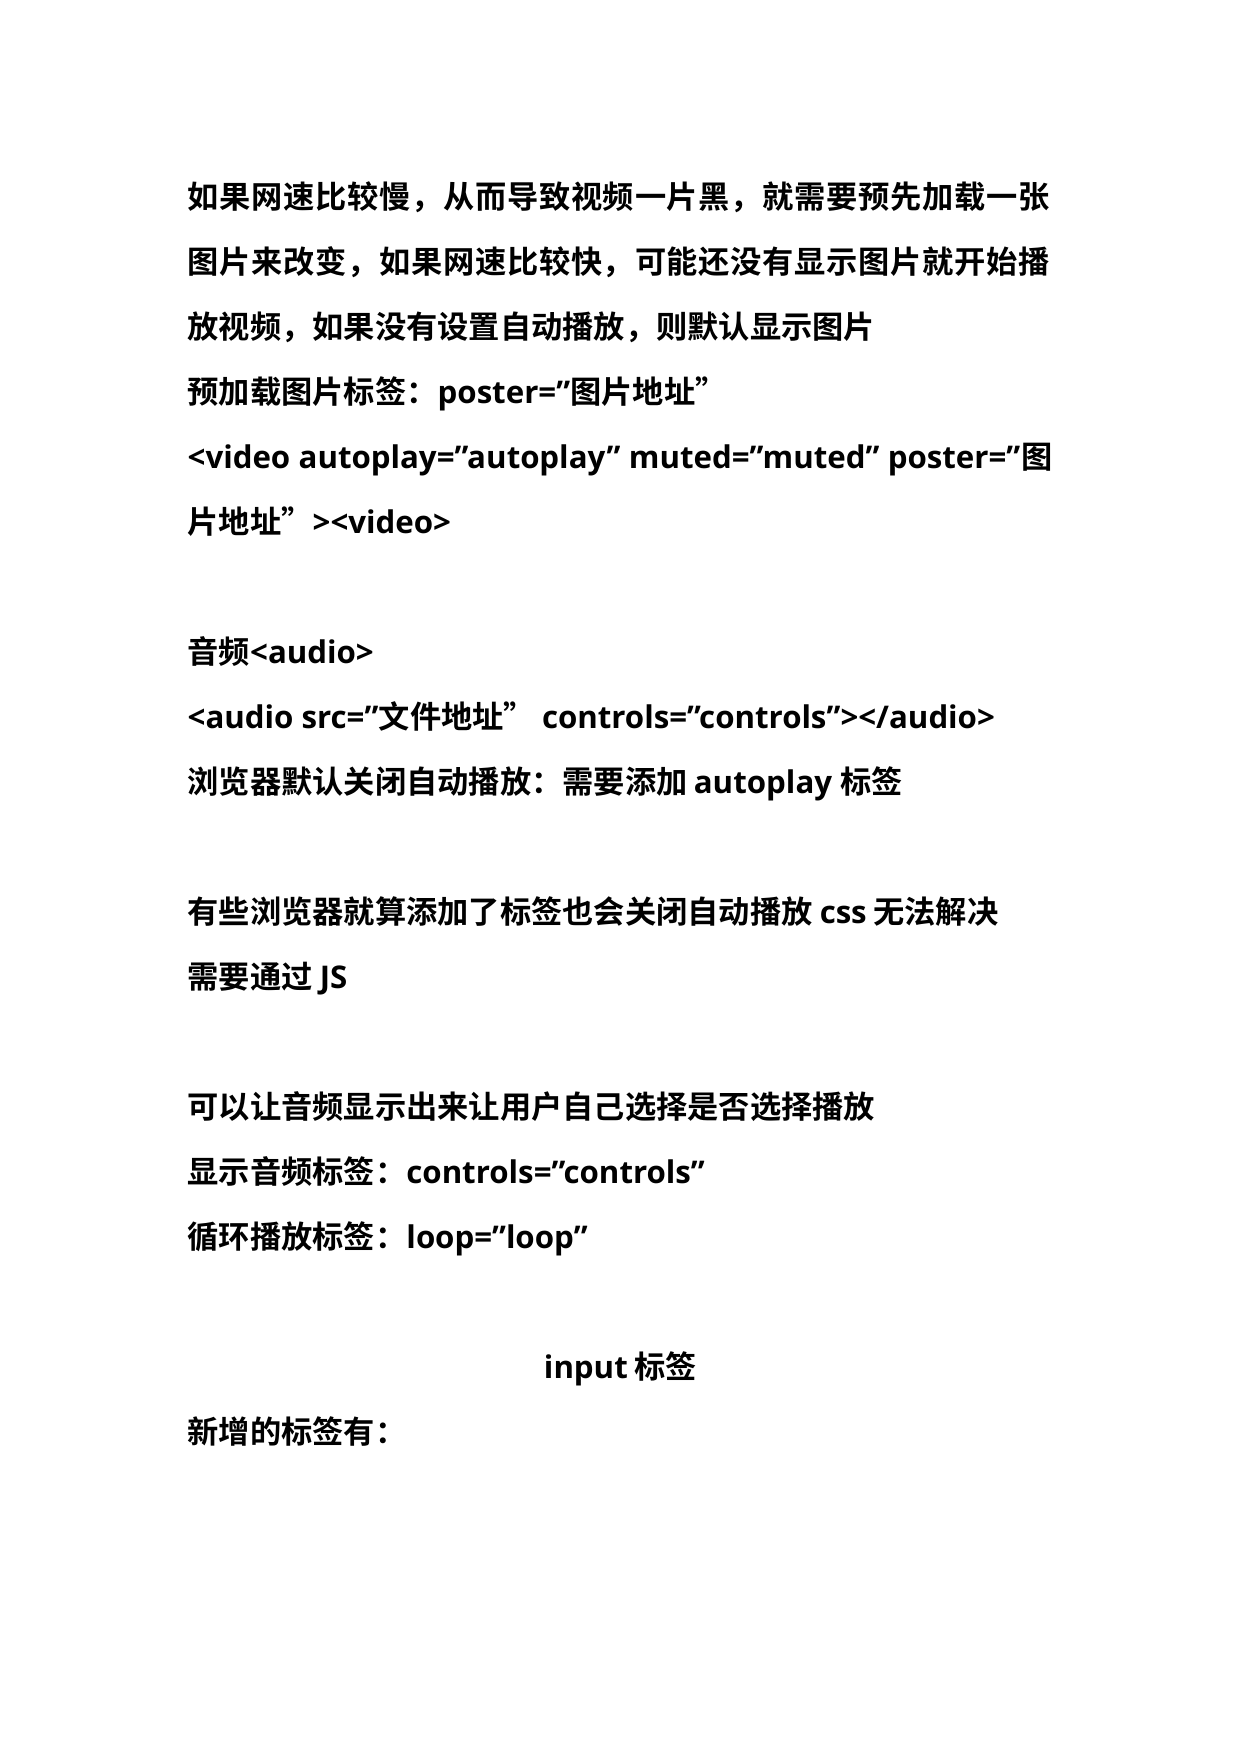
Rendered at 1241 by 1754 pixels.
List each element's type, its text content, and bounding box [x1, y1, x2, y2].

text 浏览器默认关闭自动播放：需要添加autoplay 标签 [187, 747, 1053, 812]
text input标签 [187, 1332, 1053, 1397]
text 音频<audio> [187, 617, 1053, 682]
text 显示音频标签：controls=”controls” [187, 1137, 1053, 1202]
text 如果网速比较慢，从而导致视频一片黑，就需要预先加载一张图片来改变，如果网速比较快，可能还没有显示图片就开始播放视频，如果没有设置自动播放，则默认显示图片 [187, 162, 1053, 357]
text <video autoplay=”autoplay” muted=”muted” poster=”图片地址”><video> [187, 422, 1053, 552]
text 循环播放标签：loop=”loop” [187, 1202, 1053, 1267]
text 有些浏览器就算添加了标签也会关闭自动播放 css无法解决 [187, 877, 1053, 942]
text 预加载图片标签：poster=”图片地址” [187, 357, 1053, 422]
text 可以让音频显示出来让用户自己选择是否选择播放 [187, 1072, 1053, 1137]
text 新增的标签有： [187, 1397, 1053, 1462]
text 需要通过 JS [187, 942, 1053, 1007]
text <audio src=”文件地址” controls=”controls”></audio> [187, 682, 1053, 747]
